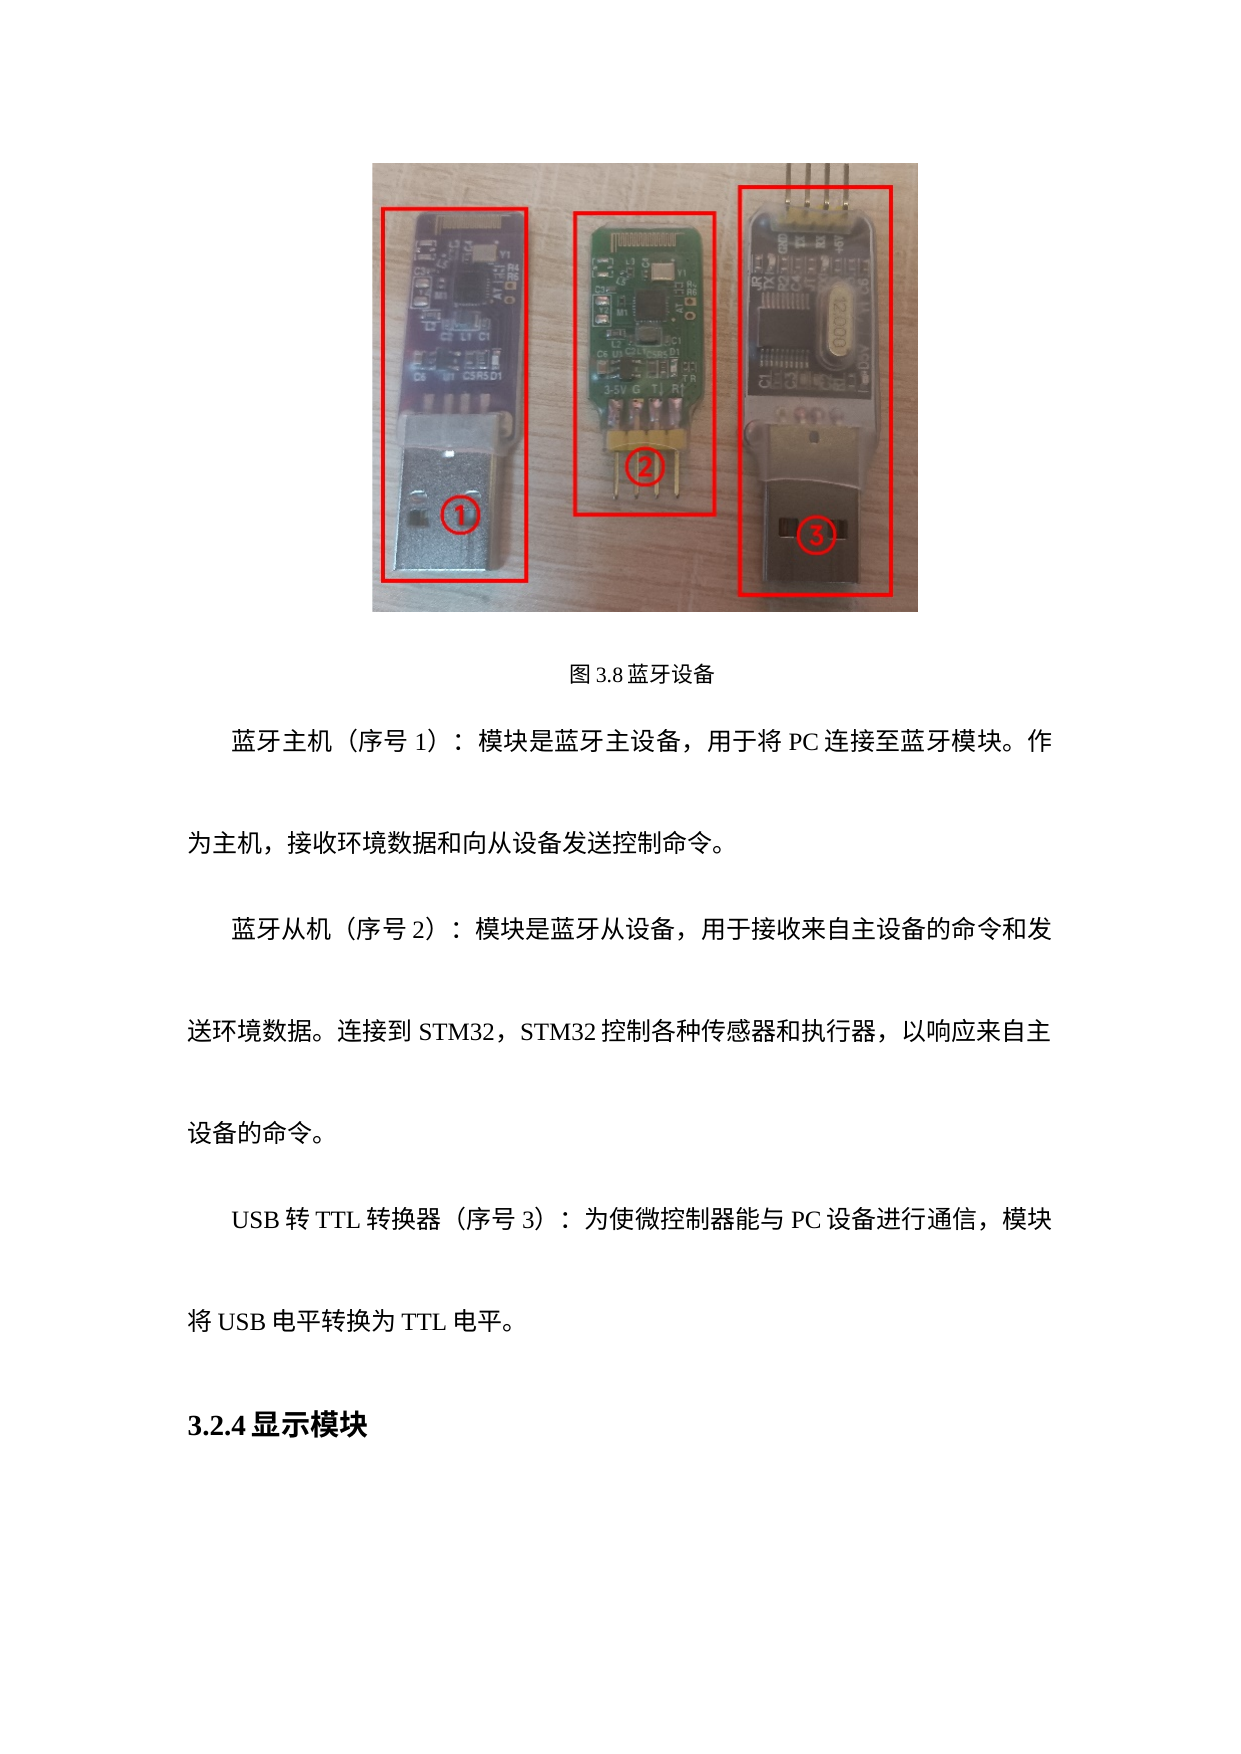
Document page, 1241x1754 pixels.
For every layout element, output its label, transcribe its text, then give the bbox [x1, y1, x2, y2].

text 蓝牙主机（序号1）：模块是蓝牙主设备，用于将PC连接至蓝牙模块。作为主机，接收环境数据和向从设备发送控制命令。 [187, 706, 1053, 876]
text 图3.8蓝牙设备 [187, 656, 1053, 690]
picture [372, 163, 918, 612]
text USB转TTL转换器（序号3）：为使微控制器能与PC设备进行通信，模块将USB电平转换为TTL电平。 [187, 1184, 1053, 1353]
text 蓝牙从机（序号2）：模块是蓝牙从设备，用于接收来自主设备的命令和发送环境数据。连接到STM32，STM32控制各种传感器和执行器，以响应来自主设备的命令。 [187, 894, 1053, 1166]
text 3.2.4显示模块 [187, 1389, 1053, 1457]
